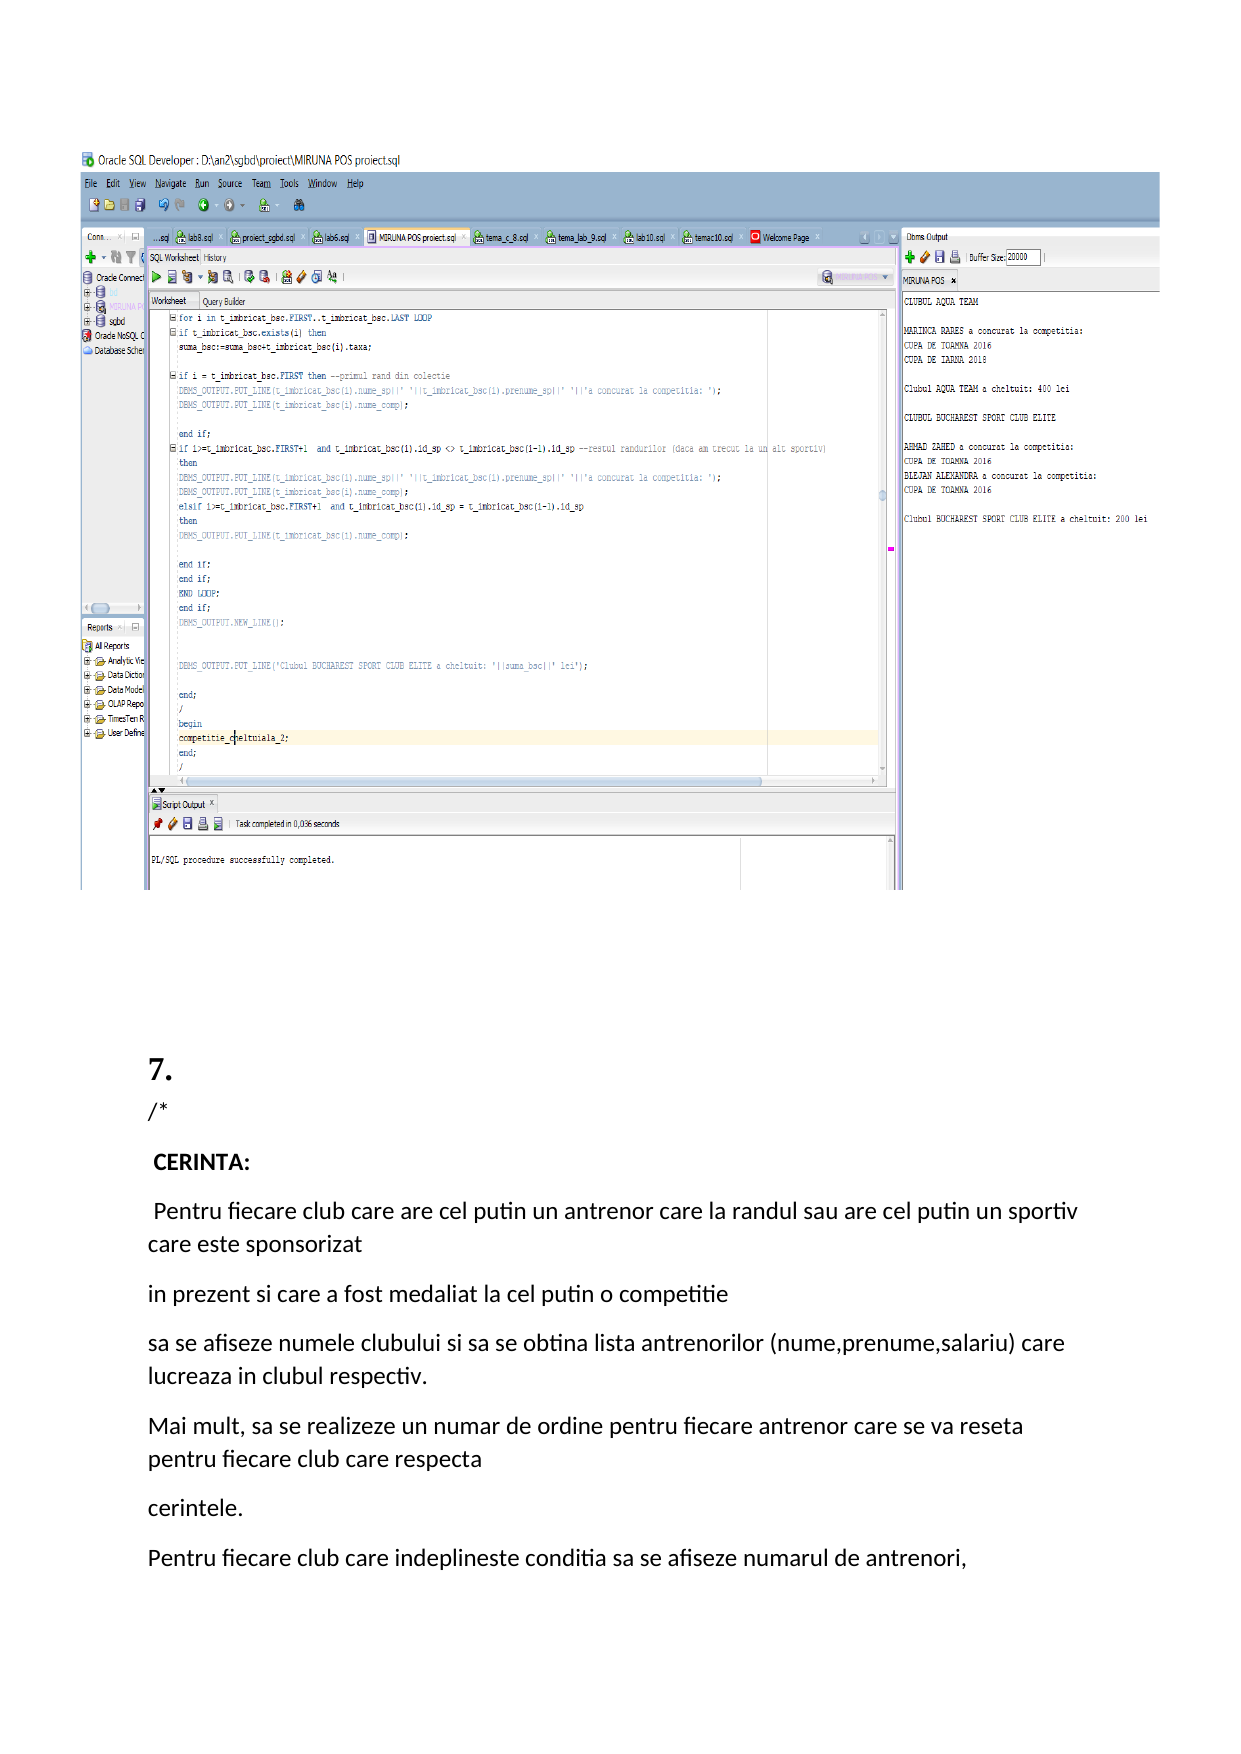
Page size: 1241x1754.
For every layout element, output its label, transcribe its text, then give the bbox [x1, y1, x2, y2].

text Pentru fiecare club care indeplineste conditia sa se afiseze numarul de antrenori, [148, 1542, 1093, 1573]
text CERINTA: [148, 1146, 1093, 1176]
text sa se afiseze numele clubului si sa se obtina lista antrenorilor (nume,prenume,salariu) care lucreaza in clubul respectiv. [148, 1328, 1093, 1391]
text cerintele. [148, 1493, 1093, 1523]
text Mai mult, sa se realizeze un numar de ordine pentru fiecare antrenor care se va reseta pentru fiecare club care respecta [148, 1410, 1093, 1473]
text Pentru fiecare club care are cel putin un antrenor care la randul sau are cel putin un sportiv care este sponsorizat [148, 1196, 1093, 1259]
picture [80, 147, 1160, 890]
text /* [148, 1096, 1093, 1127]
text in prezent si care a fost medaliat la cel putin o competitie [148, 1278, 1093, 1308]
subtitle 7. [148, 1049, 1093, 1087]
